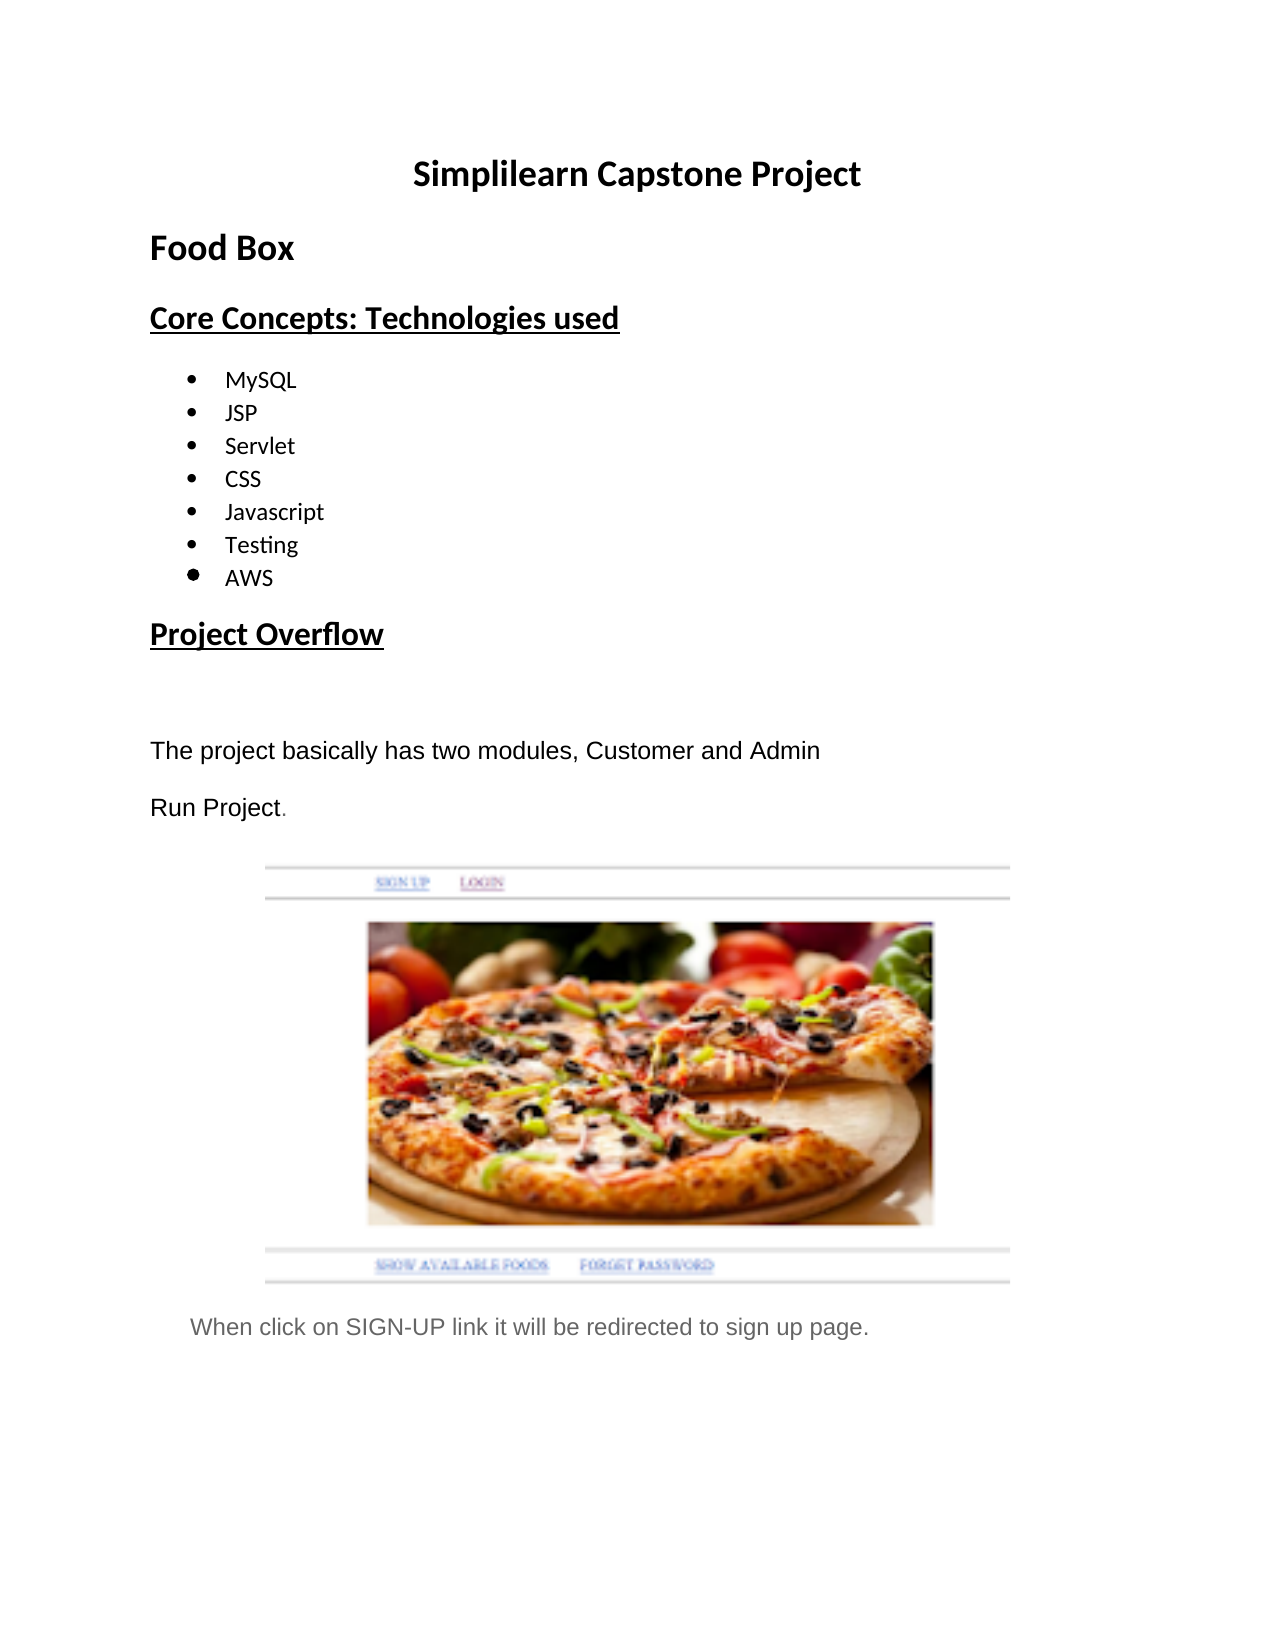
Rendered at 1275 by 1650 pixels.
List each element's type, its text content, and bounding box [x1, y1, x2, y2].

picture [265, 849, 1011, 1286]
list CSS [187, 463, 1125, 494]
list Testing [187, 529, 1125, 560]
text The project basically has two modules, Customer and Admin [150, 736, 1125, 765]
list Servlet [187, 431, 1125, 461]
text Run Project. [150, 793, 1125, 822]
list MySQL [187, 365, 1125, 395]
text Project Overflow [150, 613, 1125, 653]
list AWS [187, 562, 1125, 594]
text Simplilearn Capstone Project [150, 150, 1125, 196]
text Food Box [150, 223, 1125, 269]
text Core Concepts: Technologies used [150, 297, 1125, 338]
list JSP [187, 398, 1125, 428]
text When click on SIGN-UP link it will be redirected to sign up page. [150, 1313, 1125, 1340]
list Javascript [187, 496, 1125, 527]
